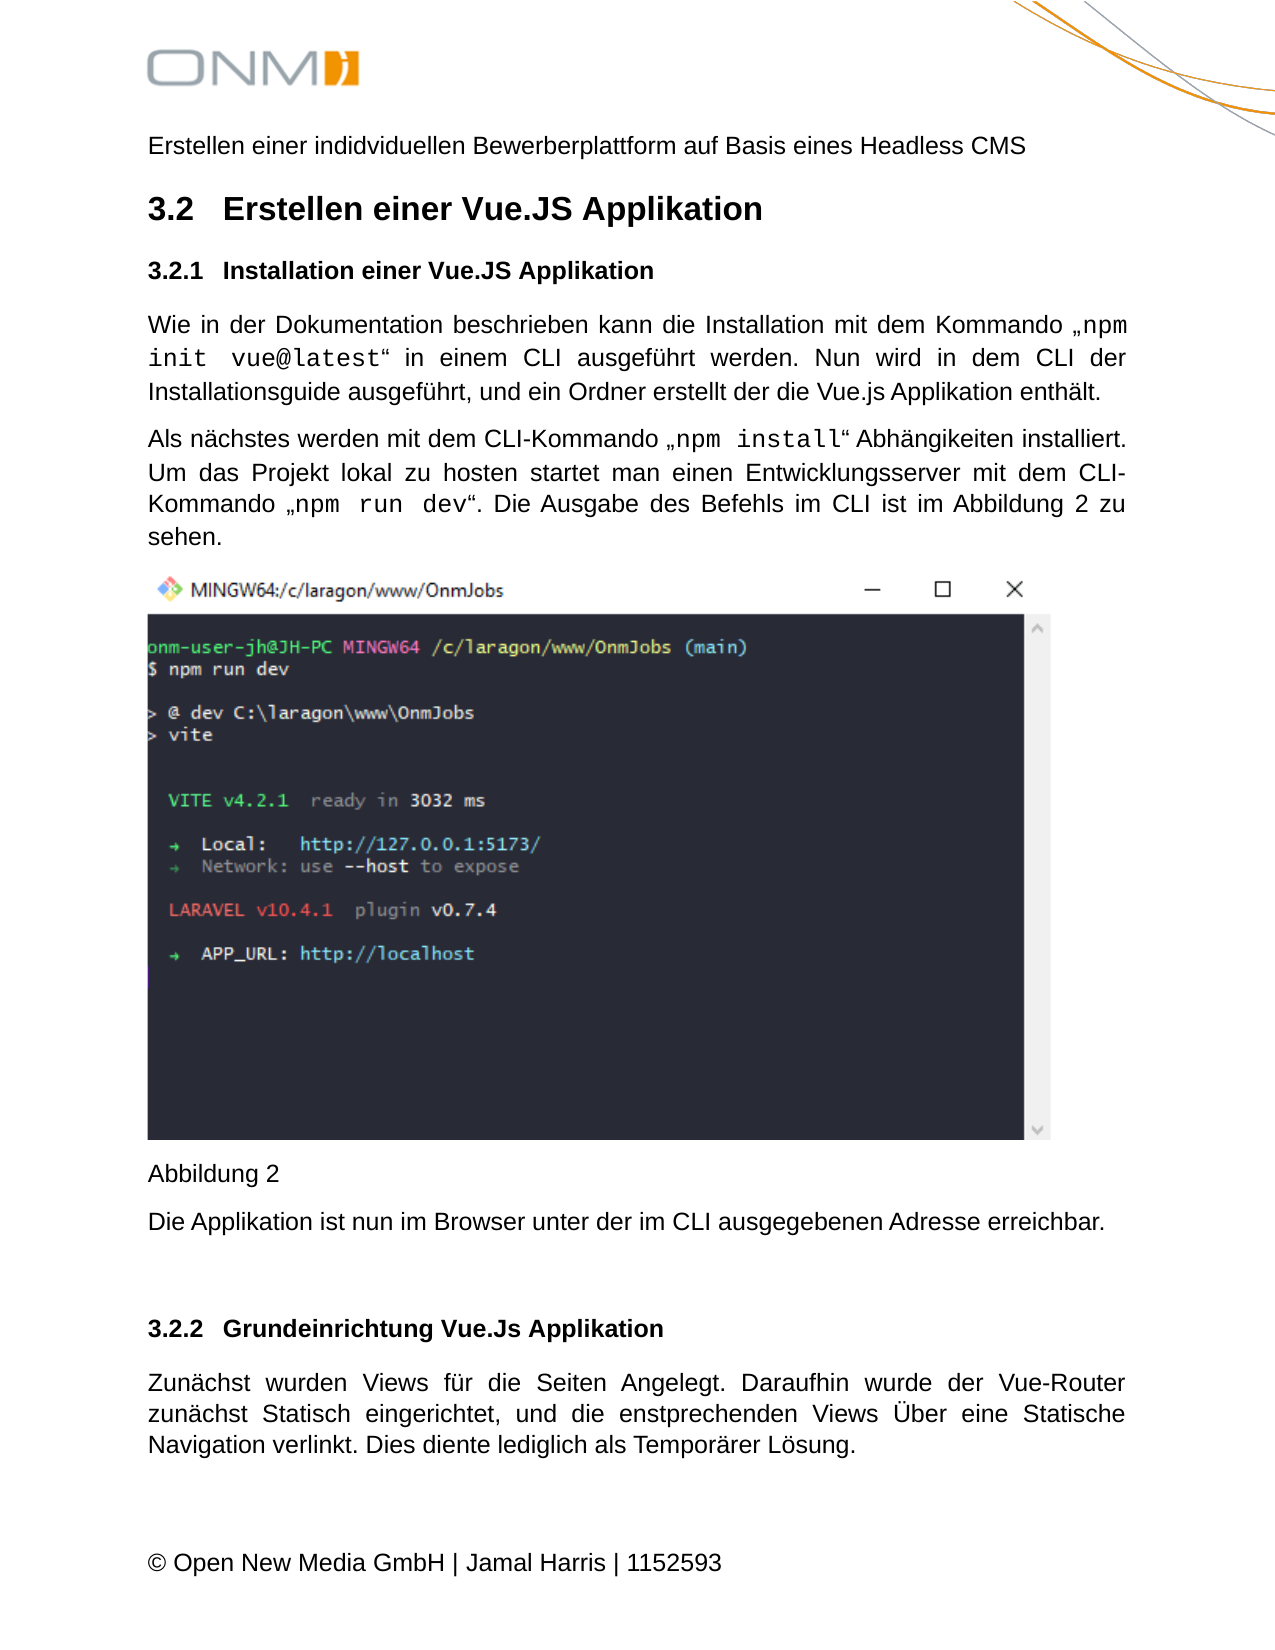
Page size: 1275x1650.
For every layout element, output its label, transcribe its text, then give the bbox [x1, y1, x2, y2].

text Abbildung 2 [148, 1159, 1127, 1187]
text Wie in der Dokumentation beschrieben kann die Installation mit dem Kommando „npm init vue@latest“ in einem CLI ausgeführt werden. Nun wird in dem CLI der Installationsguide ausgeführt, und ein Ordner erstellt der die Vue.js Applikation enthält. [148, 310, 1127, 405]
subtitle Installation einer Vue.JS Applikation [148, 256, 1127, 285]
subtitle Grundeinrichtung Vue.Js Applikation [148, 1314, 1127, 1343]
picture [1000, 1, 1275, 147]
text Zunächst wurden Views für die Seiten Angelegt. Daraufhin wurde der Vue-Router zunächst Statisch eingerichtet, und die enstprechenden Views Über eine Statische Navigation verlinkt. Dies diente lediglich als Temporärer Lösung. [148, 1368, 1127, 1459]
text Als nächstes werden mit dem CLI-Kommando „npm install“ Abhängikeiten installiert. Um das Projekt lokal zu hosten startet man einen Entwicklungsserver mit dem CLI-Kommando „npm run dev“. Die Ausgabe des Befehls im CLI ist im Abbildung 2 zu sehen. [148, 424, 1127, 551]
picture [116, 0, 413, 104]
subtitle Erstellen einer Vue.JS Applikation [148, 189, 1127, 227]
picture [147, 569, 1051, 1140]
text Die Applikation ist nun im Browser unter der im CLI ausgegebenen Adresse erreichbar. [148, 1206, 1127, 1235]
